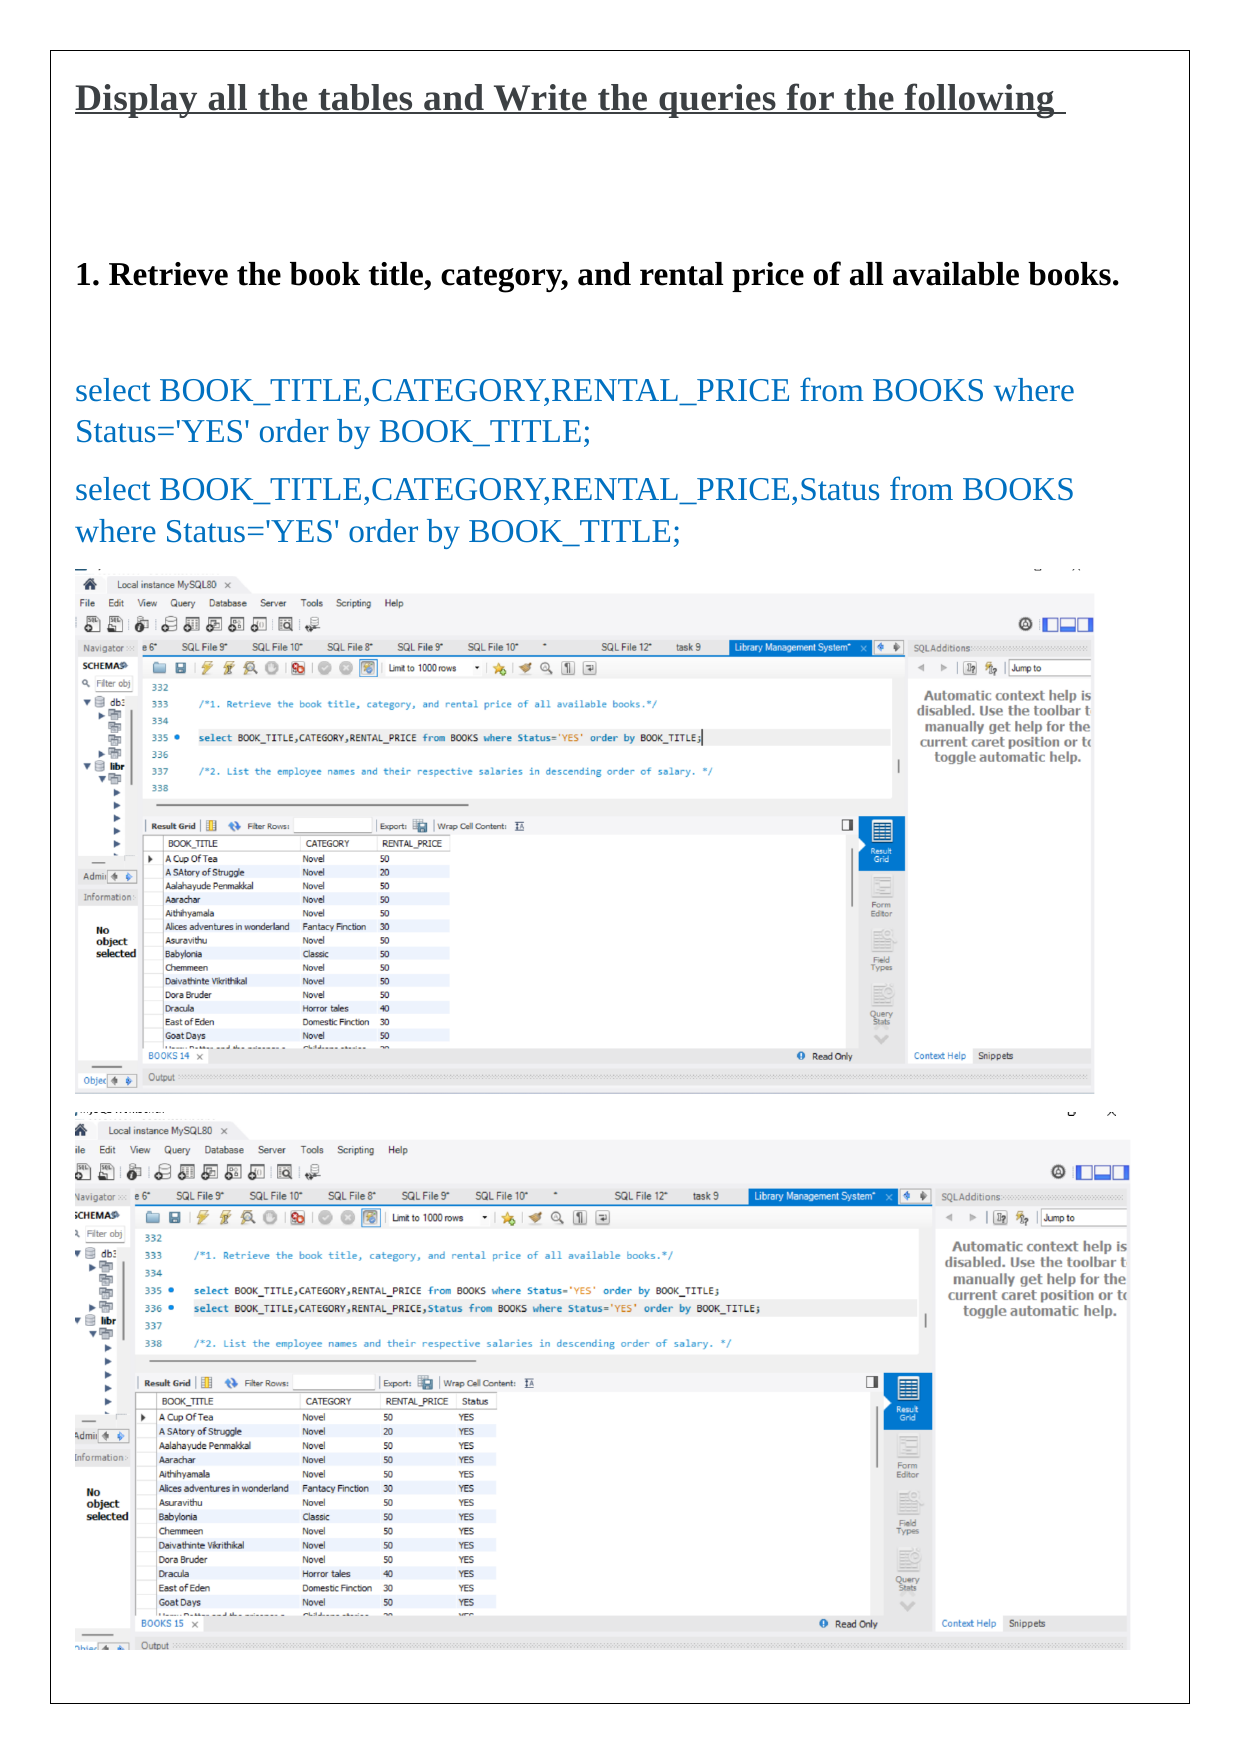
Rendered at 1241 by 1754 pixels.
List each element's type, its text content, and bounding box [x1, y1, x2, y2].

text select BOOK_TITLE,CATEGORY,RENTAL_PRICE,Status from BOOKS where Status='YES' order by BOOK_TITLE; [75, 470, 1165, 549]
picture [75, 1112, 1131, 1650]
text Display all the tables and Write the queries for the following [75, 75, 1165, 118]
text 1. Retrieve the book title, category, and rental price of all available books. [75, 254, 1165, 293]
picture [75, 569, 1095, 1094]
text select BOOK_TITLE,CATEGORY,RENTAL_PRICE from BOOKS where Status='YES' order by BOOK_TITLE; [75, 370, 1165, 450]
